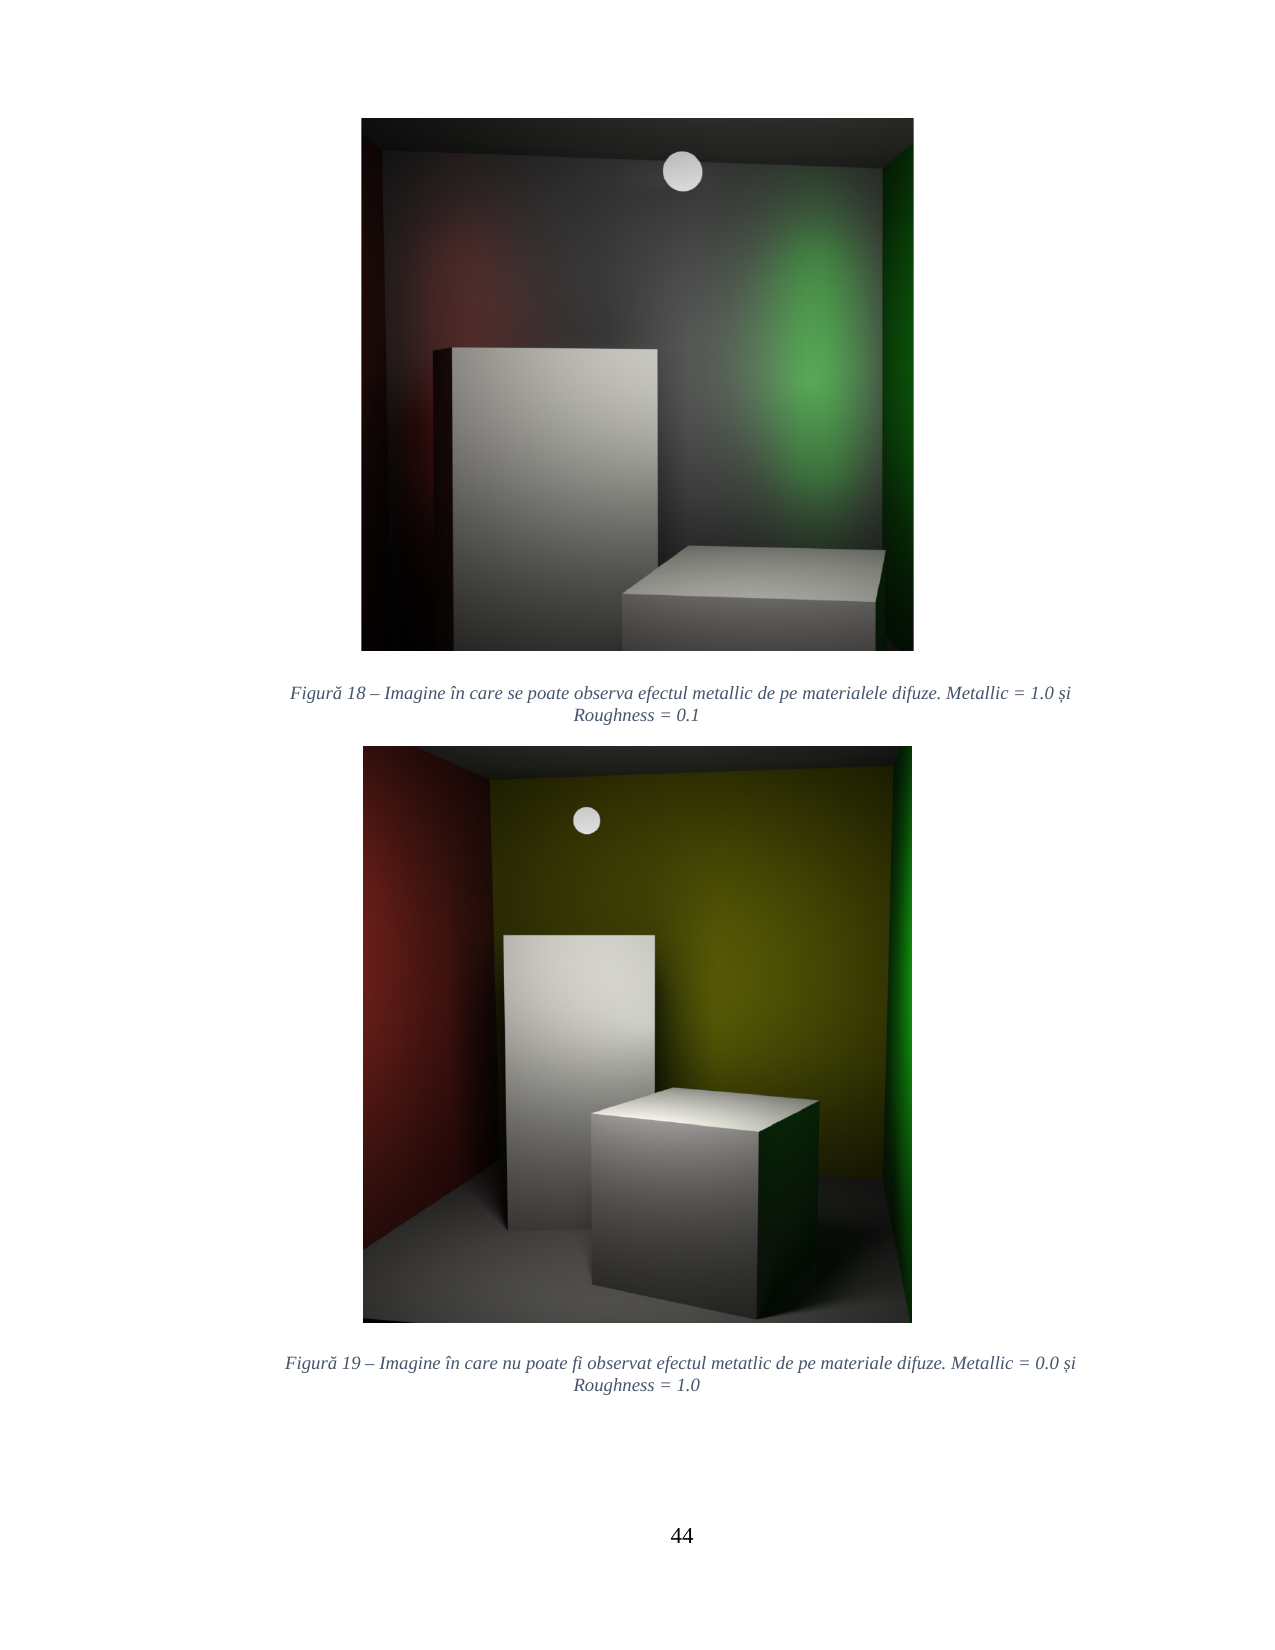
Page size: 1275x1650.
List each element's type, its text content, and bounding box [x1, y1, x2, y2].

text Figură 18 – Imagine în care se poate observa efectul metallic de pe materialele difuze. Metallic = 1.0 și Roughness = 0.1 [177, 682, 1098, 725]
picture [361, 118, 914, 651]
picture [363, 746, 912, 1323]
